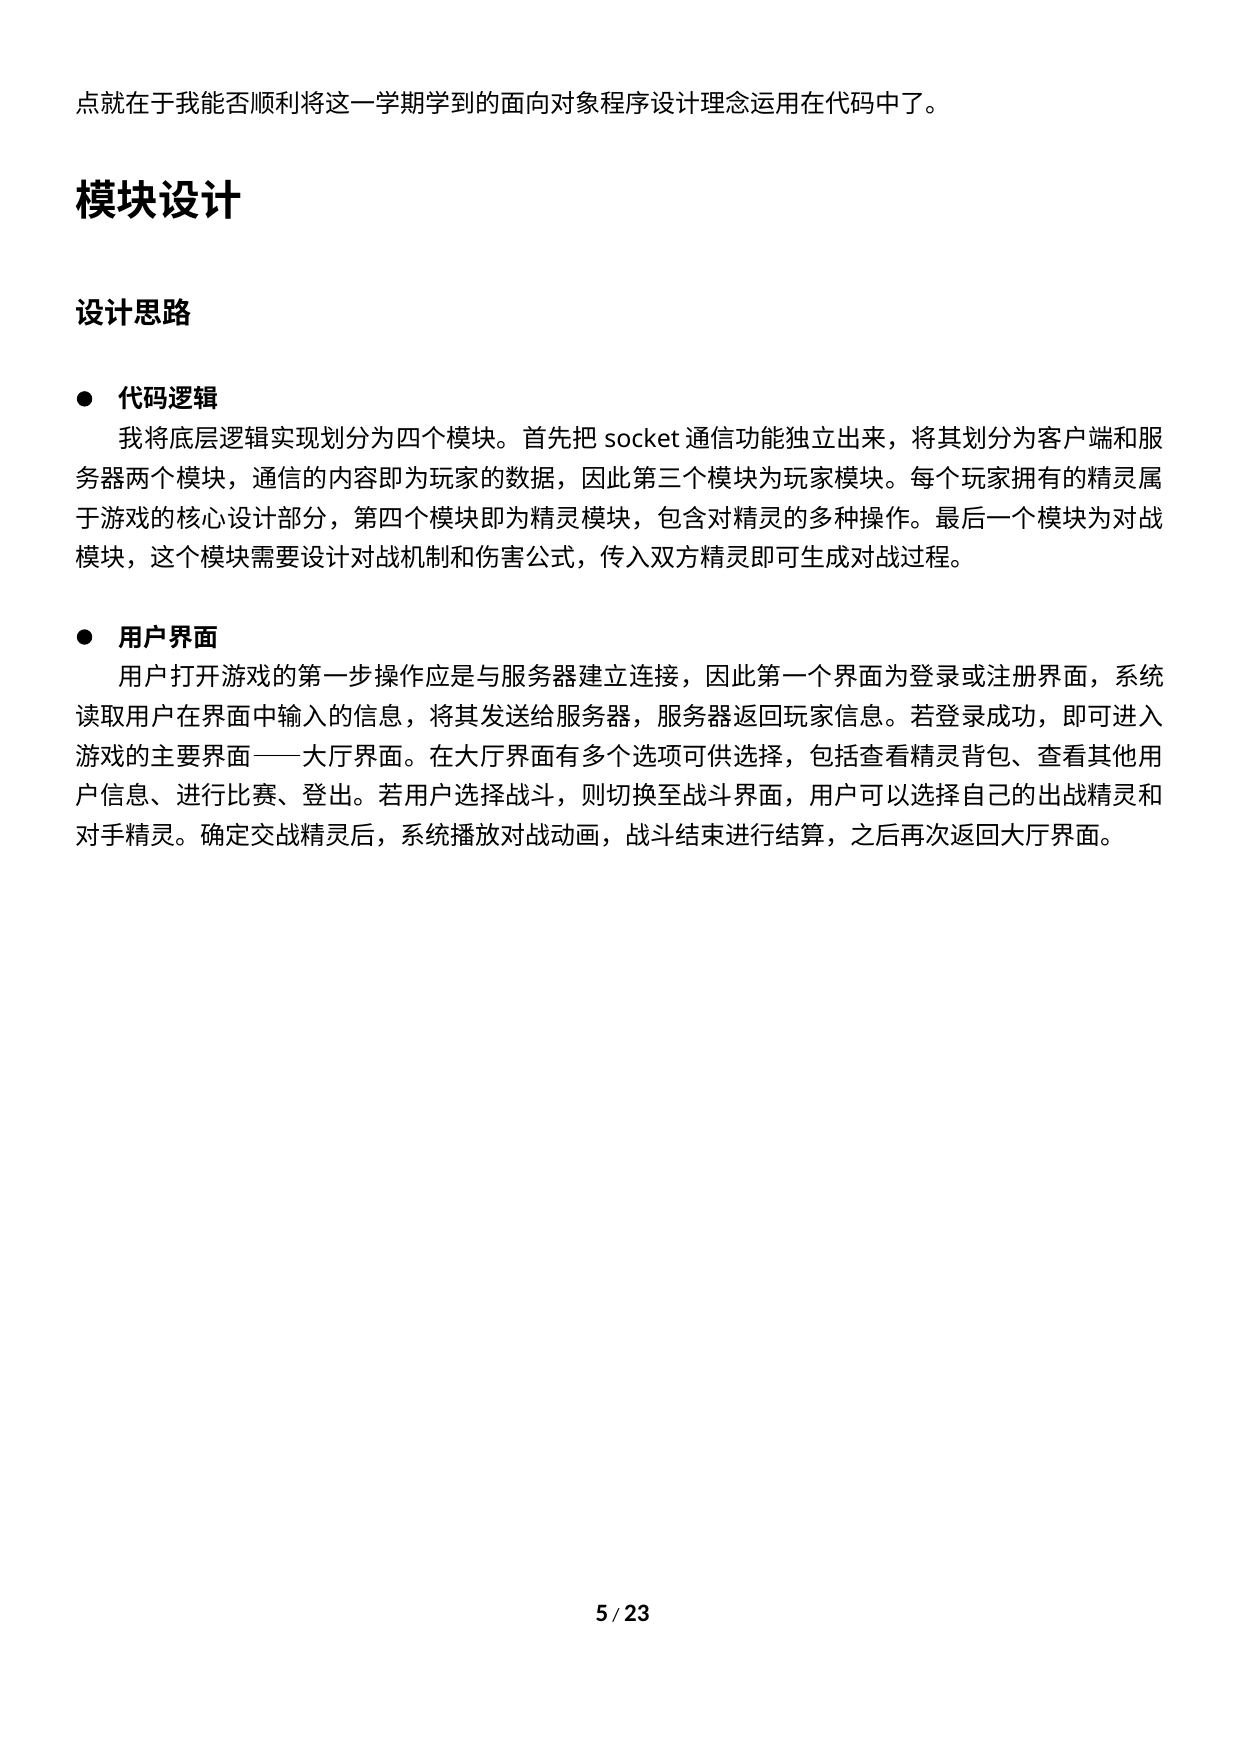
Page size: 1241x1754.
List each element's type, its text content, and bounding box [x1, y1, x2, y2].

subtitle 模块设计 [75, 157, 1165, 236]
text 我将底层逻辑实现划分为四个模块。首先把socket通信功能独立出来，将其划分为客户端和服务器两个模块，通信的内容即为玩家的数据，因此第三个模块为玩家模块。每个玩家拥有的精灵属于游戏的核心设计部分，第四个模块即为精灵模块，包含对精灵的多种操作。最后一个模块为对战模块，这个模块需要设计对战机制和伤害公式，传入双方精灵即可生成对战过程。 [75, 417, 1165, 576]
subtitle 设计思路 [75, 271, 1165, 350]
list 代码逻辑 [75, 377, 1165, 417]
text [75, 82, 1165, 122]
text 用户打开游戏的第一步操作应是与服务器建立连接，因此第一个界面为登录或注册界面，系统读取用户在界面中输入的信息，将其发送给服务器，服务器返回玩家信息。若登录成功，即可进入游戏的主要界面——大厅界面。在大厅界面有多个选项可供选择，包括查看精灵背包、查看其他用户信息、进行比赛、登出。若用户选择战斗，则切换至战斗界面，用户可以选择自己的出战精灵和对手精灵。确定交战精灵后，系统播放对战动画，战斗结束进行结算，之后再次返回大厅界面。 [75, 655, 1165, 853]
list 用户界面 [75, 615, 1165, 655]
